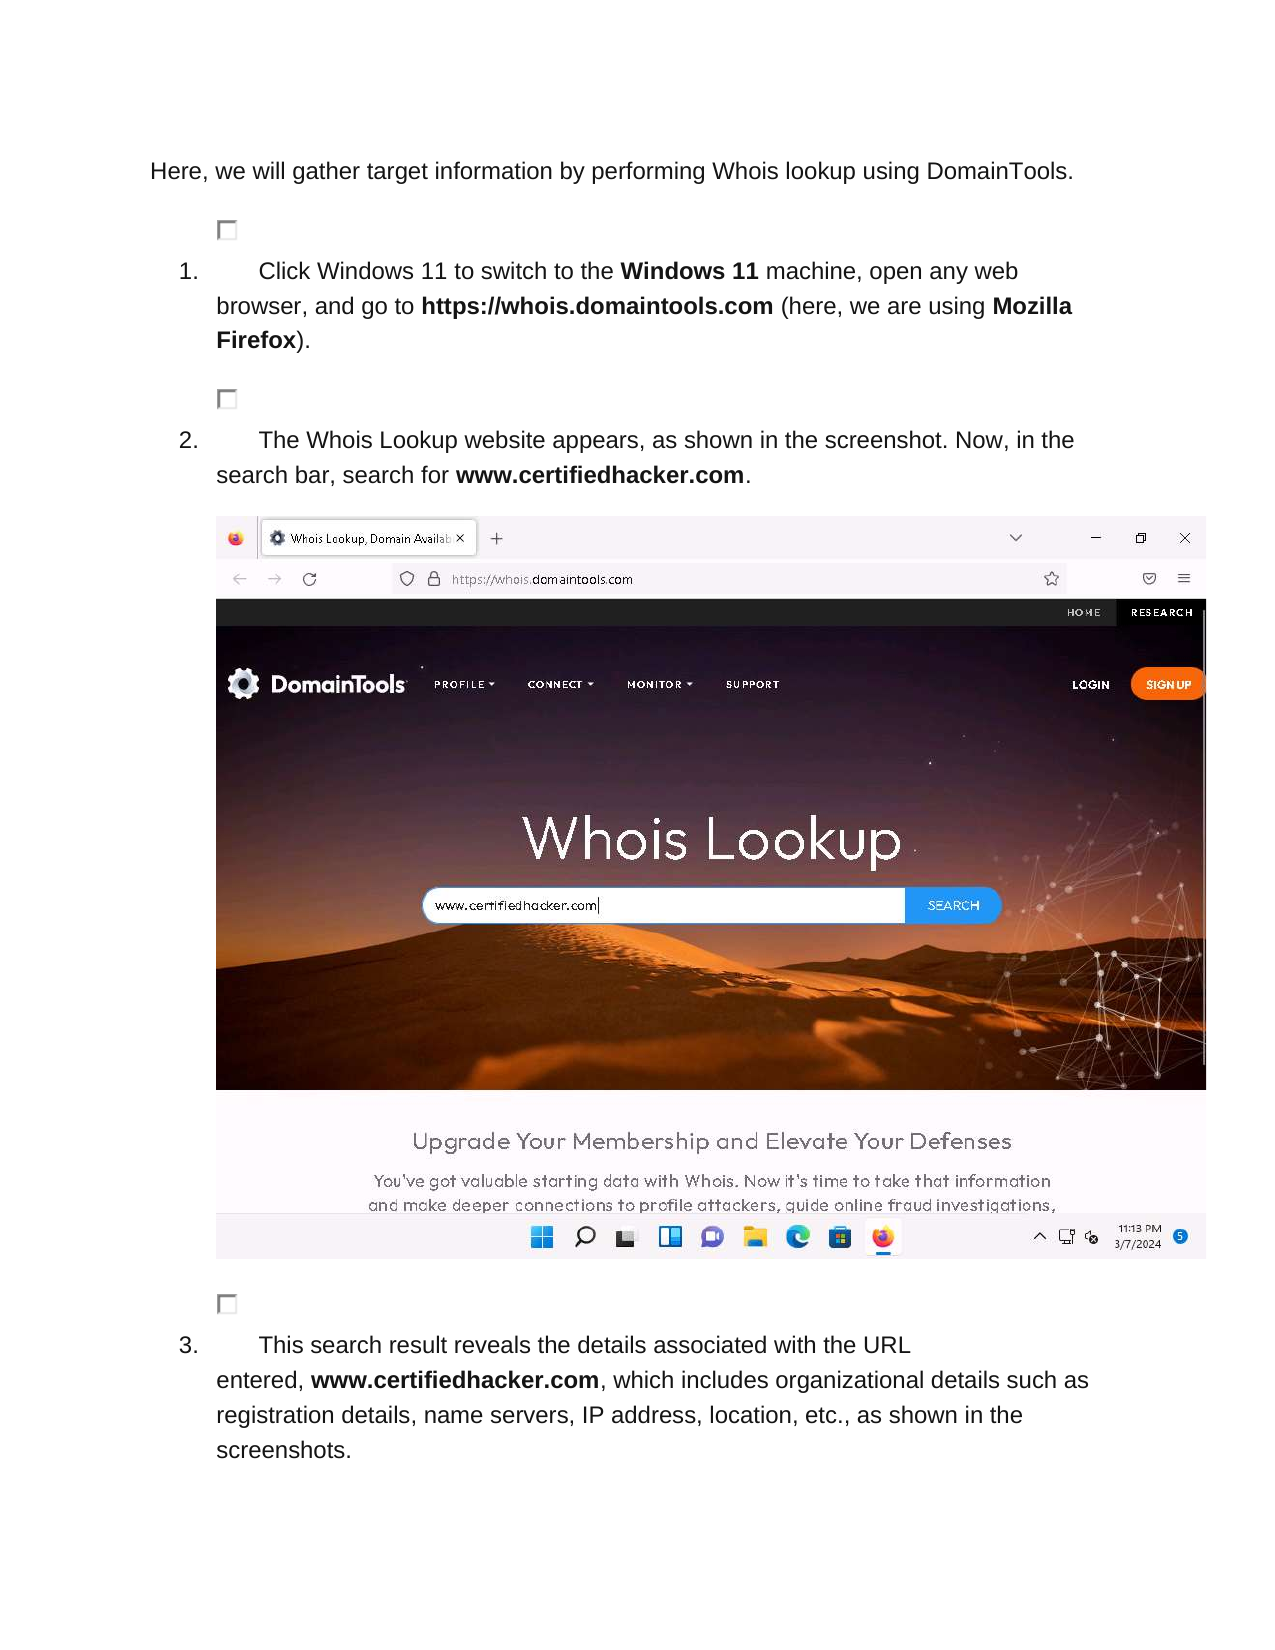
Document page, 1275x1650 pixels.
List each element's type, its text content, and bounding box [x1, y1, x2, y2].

text Here, we will gather target information by performing Whois lookup using DomainTools. [150, 150, 1125, 185]
list The Whois Lookup website appears, as shown in the screenshot. Now, in the search bar, search for www.certifiedhacker.com. [179, 382, 1097, 488]
picture [216, 516, 1207, 1259]
list Click Windows 11 to switch to the Windows 11 machine, open any web browser, and go to https://whois.domaintools.com (here, we are using Mozilla Firefox). [179, 213, 1097, 354]
list This search result reveals the details associated with the URL entered, www.certifiedhacker.com, which includes organizational details such as registration details, name servers, IP address, location, etc., as shown in the screenshots. [179, 1287, 1097, 1463]
